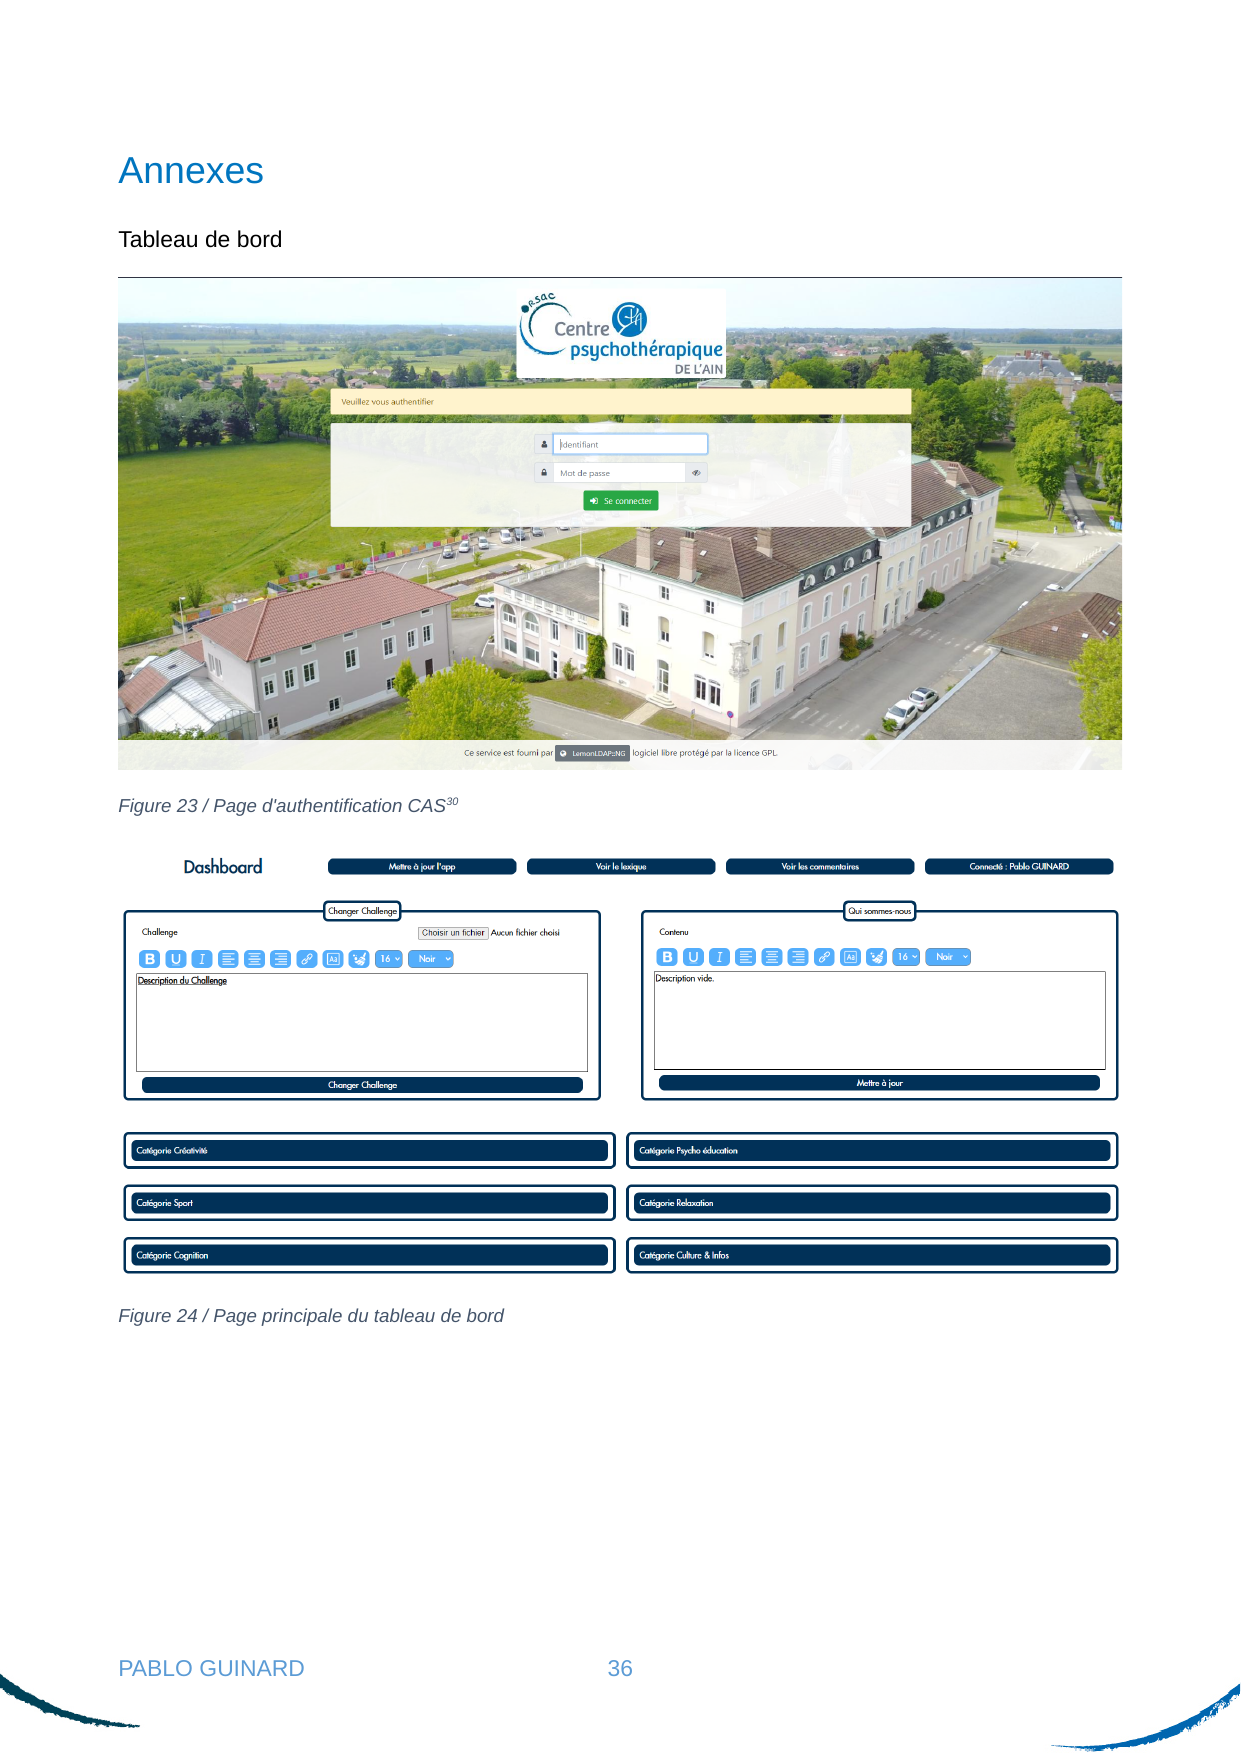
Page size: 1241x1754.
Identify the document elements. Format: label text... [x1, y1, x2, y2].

picture [122, 1662, 130, 1668]
picture [118, 848, 1123, 1279]
picture [136, 1662, 142, 1670]
subtitle Annexes [118, 148, 1122, 192]
text Figure 23 / Page d'authentification CAS30 [118, 795, 1122, 817]
picture [118, 277, 1123, 770]
picture [0, 1660, 155, 1754]
text Figure 24 / Page principale du tableau de bord [118, 1304, 1122, 1326]
picture [1035, 1618, 1241, 1754]
text Tableau de bord [118, 226, 1122, 252]
